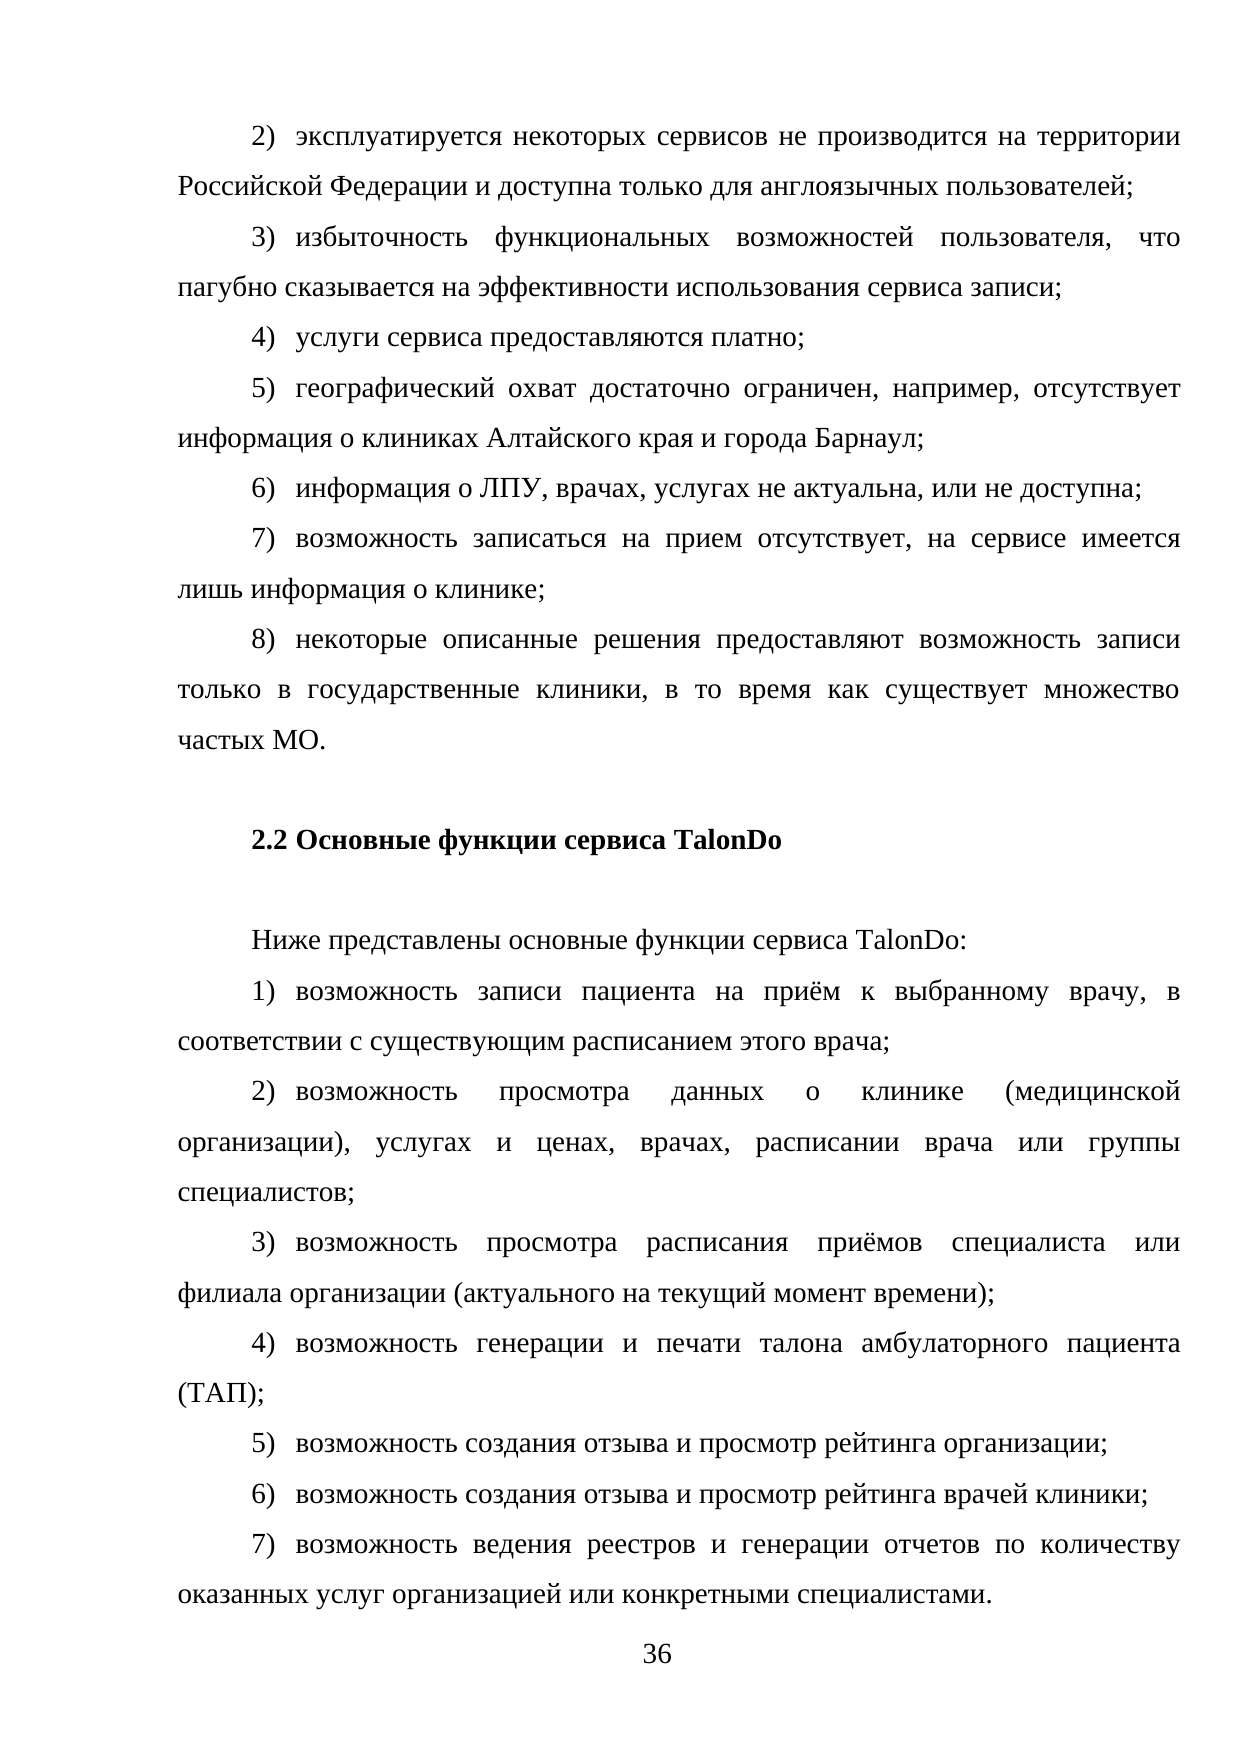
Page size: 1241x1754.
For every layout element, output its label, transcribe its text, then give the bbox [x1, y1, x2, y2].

list информация о ЛПУ, врачах, услугах не актуальна, или не доступна; [177, 470, 1181, 504]
list некоторые описанные решения предоставляют возможность записи только в государственные клиники, в то время как существует множество частых МО. [177, 621, 1181, 755]
subtitle Основные функции сервиса TalonDo [177, 822, 1181, 856]
text Ниже представлены основные функции сервиса TalonDo: [177, 922, 1181, 956]
list возможность создания отзыва и просмотр рейтинга организации; [177, 1426, 1181, 1459]
list возможность генерации и печати талона амбулаторного пациента (ТАП); [177, 1325, 1181, 1409]
list возможность ведения реестров и генерации отчетов по количеству оказанных услуг организацией или конкретными специалистами. [177, 1526, 1181, 1610]
list избыточность функциональных возможностей пользователя, что пагубно сказывается на эффективности использования сервиса записи; [177, 219, 1181, 303]
list возможность просмотра данных о клинике (медицинской организации), услугах и ценах, врачах, расписании врача или группы специалистов; [177, 1073, 1181, 1208]
list географический охват достаточно ограничен, например, отсутствует информация о клиниках Алтайского края и города Барнаул; [177, 370, 1181, 453]
list возможность записи пациента на приём к выбранному врачу, в соответствии с существующим расписанием этого врача; [177, 973, 1181, 1057]
list возможность просмотра расписания приёмов специалиста или филиала организации (актуального на текущий момент времени); [177, 1224, 1181, 1308]
list возможность создания отзыва и просмотр рейтинга врачей клиники; [177, 1476, 1181, 1509]
list возможность записаться на прием отсутствует, на сервисе имеется лишь информация о клинике; [177, 521, 1181, 604]
list услуги сервиса предоставляются платно; [177, 319, 1181, 353]
list эксплуатируется некоторых сервисов не производится на территории Российской Федерации и доступна только для англоязычных пользователей; [177, 118, 1181, 202]
